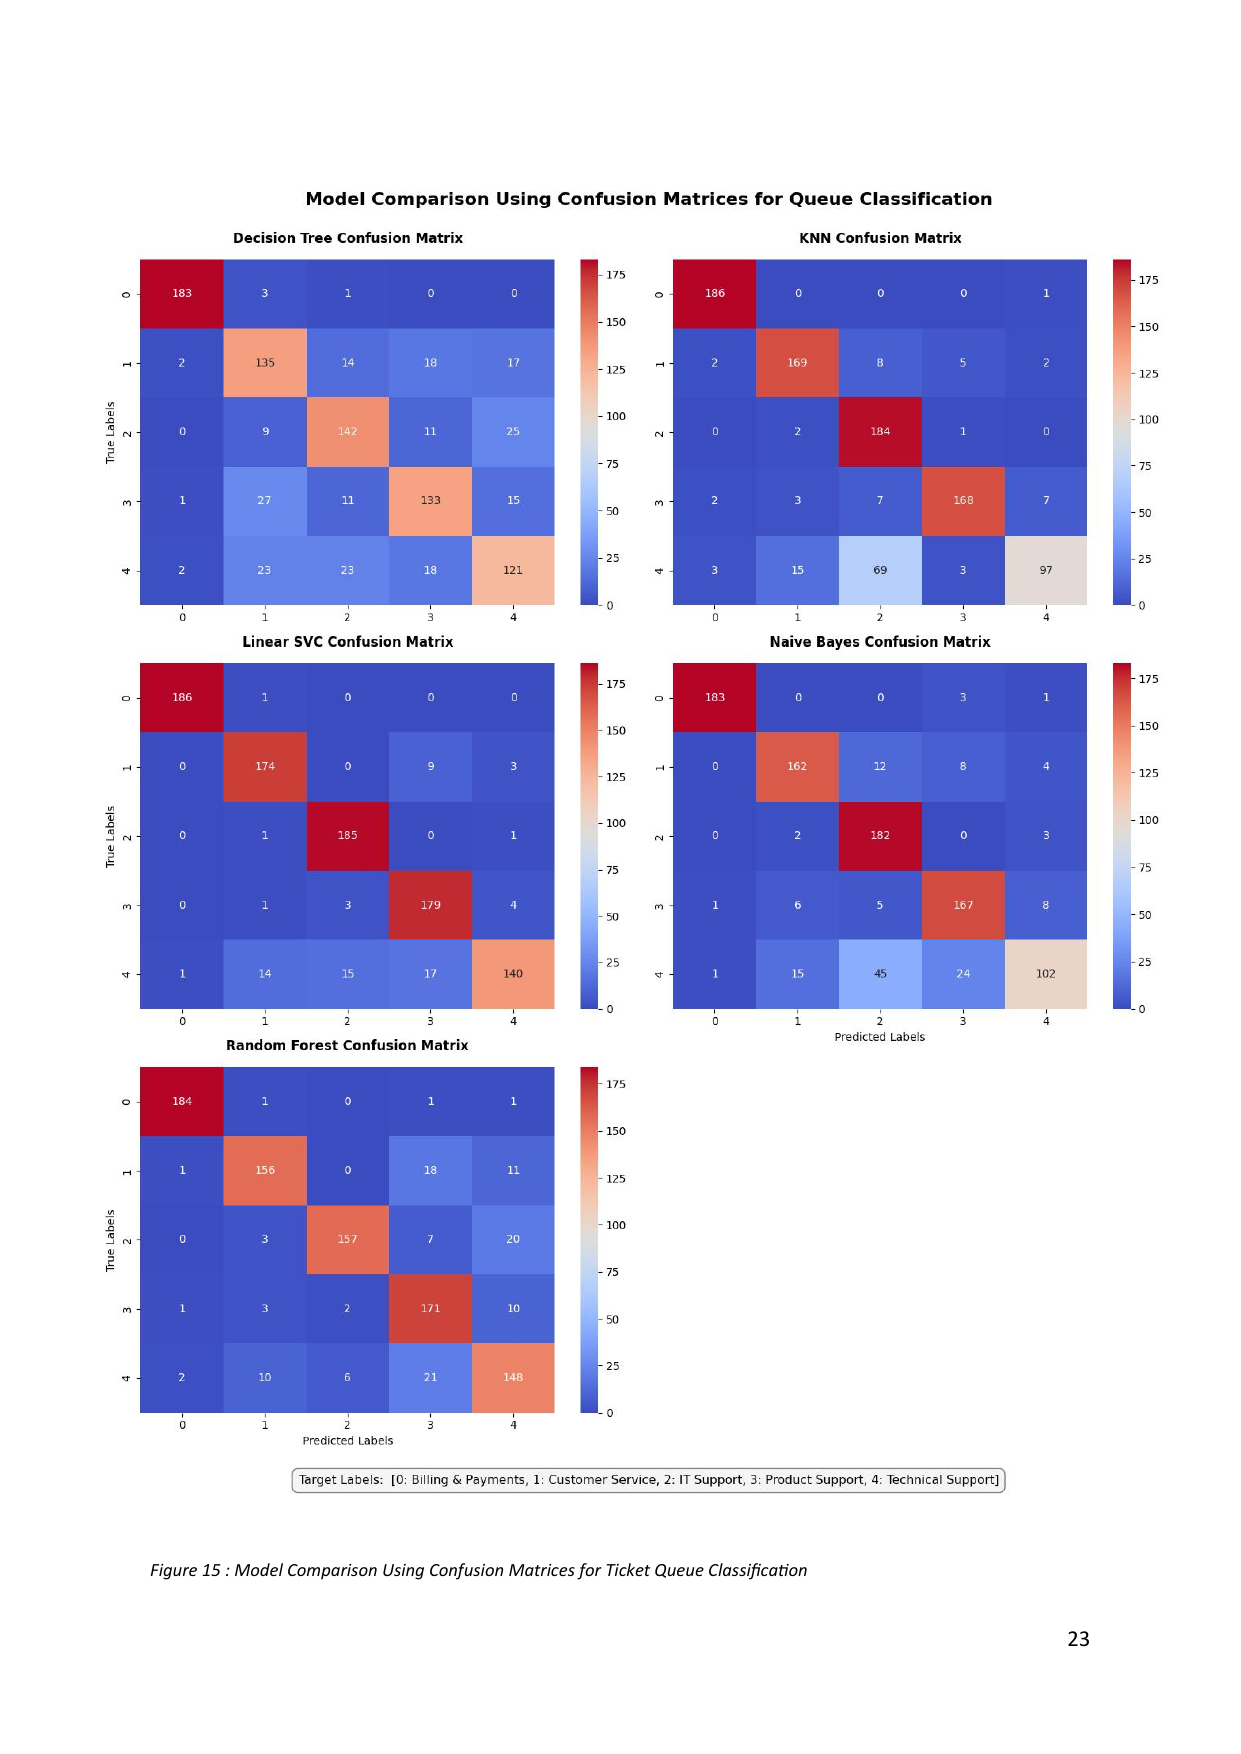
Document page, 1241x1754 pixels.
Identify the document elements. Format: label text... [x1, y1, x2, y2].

text Figure 15 : Model Comparison Using Confusion Matrices for Ticket Queue Classification [150, 1558, 1090, 1581]
picture [98, 184, 1166, 1494]
